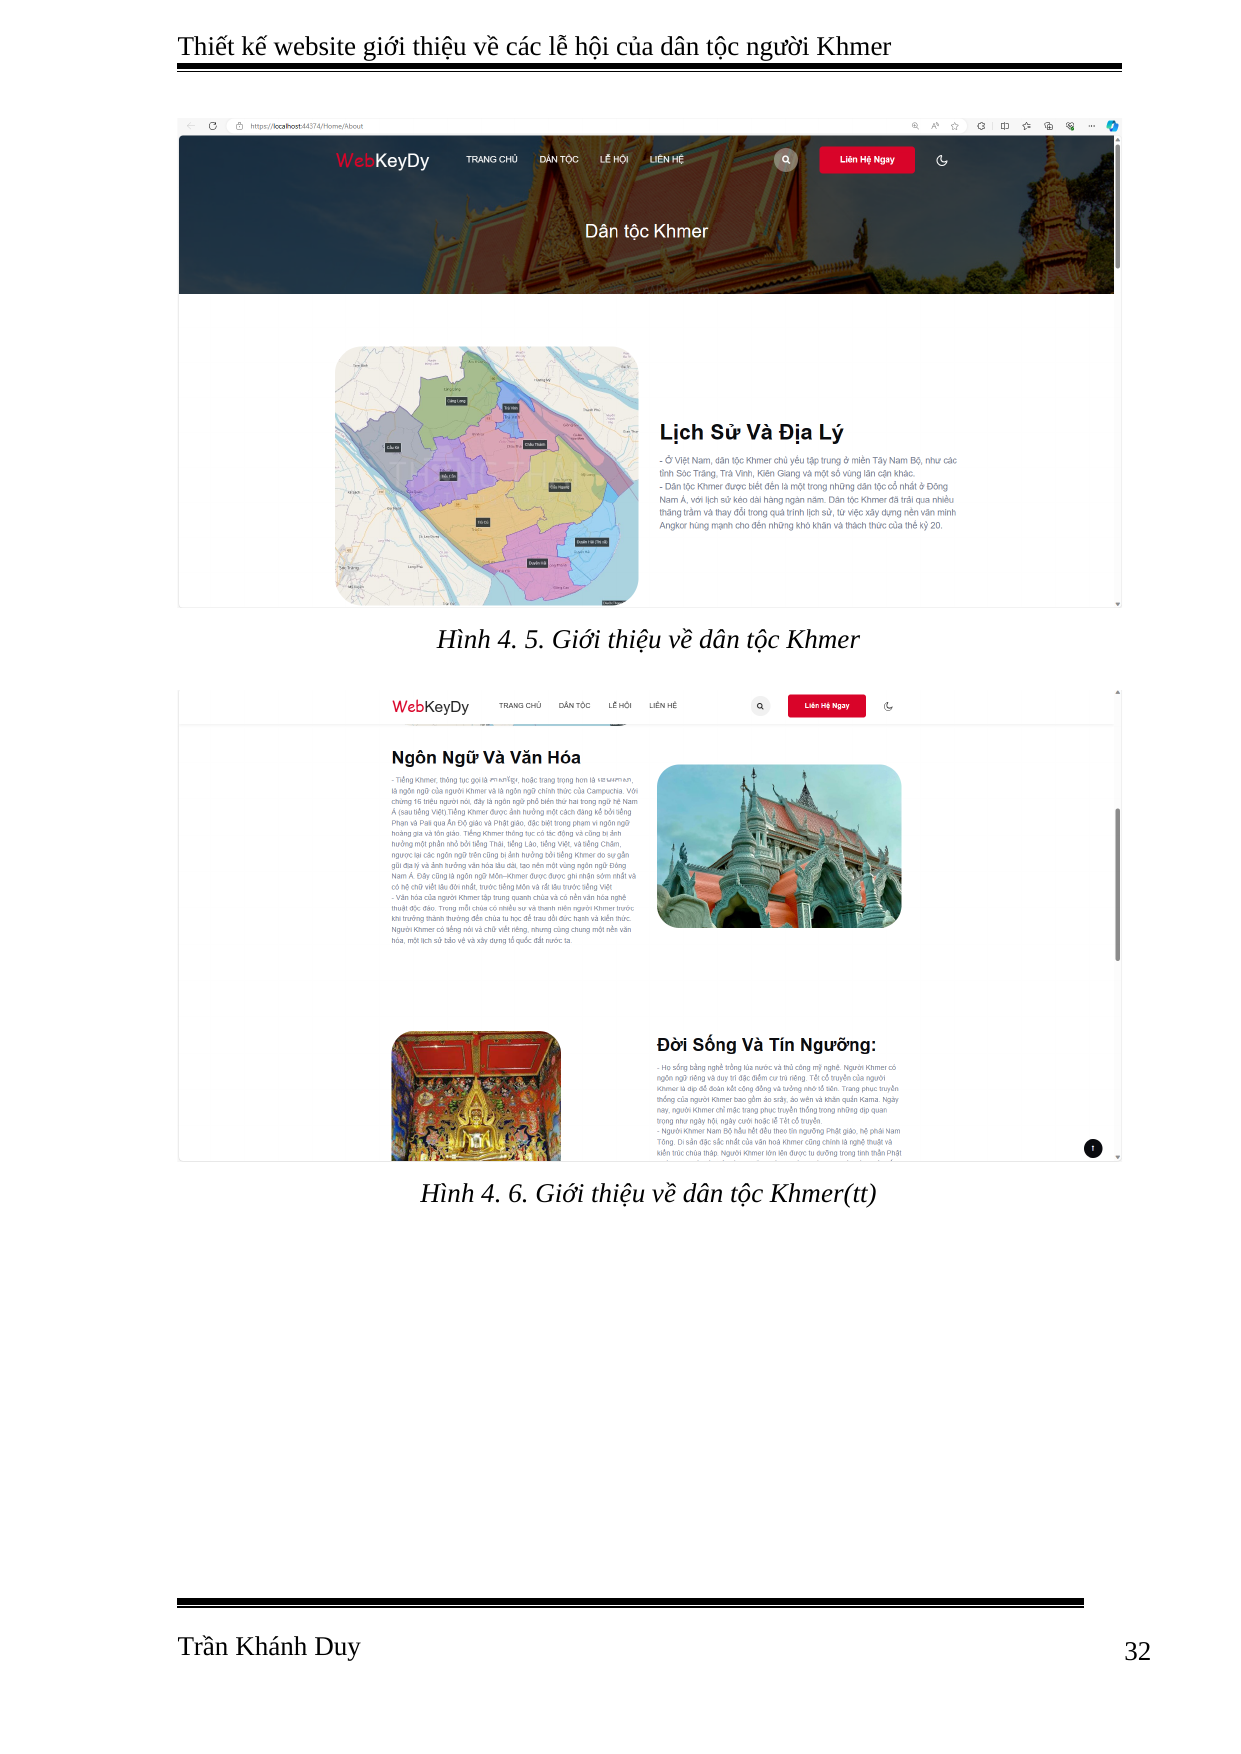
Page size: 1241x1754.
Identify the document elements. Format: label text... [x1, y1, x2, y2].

picture [177, 118, 1123, 608]
picture [177, 690, 1123, 1162]
